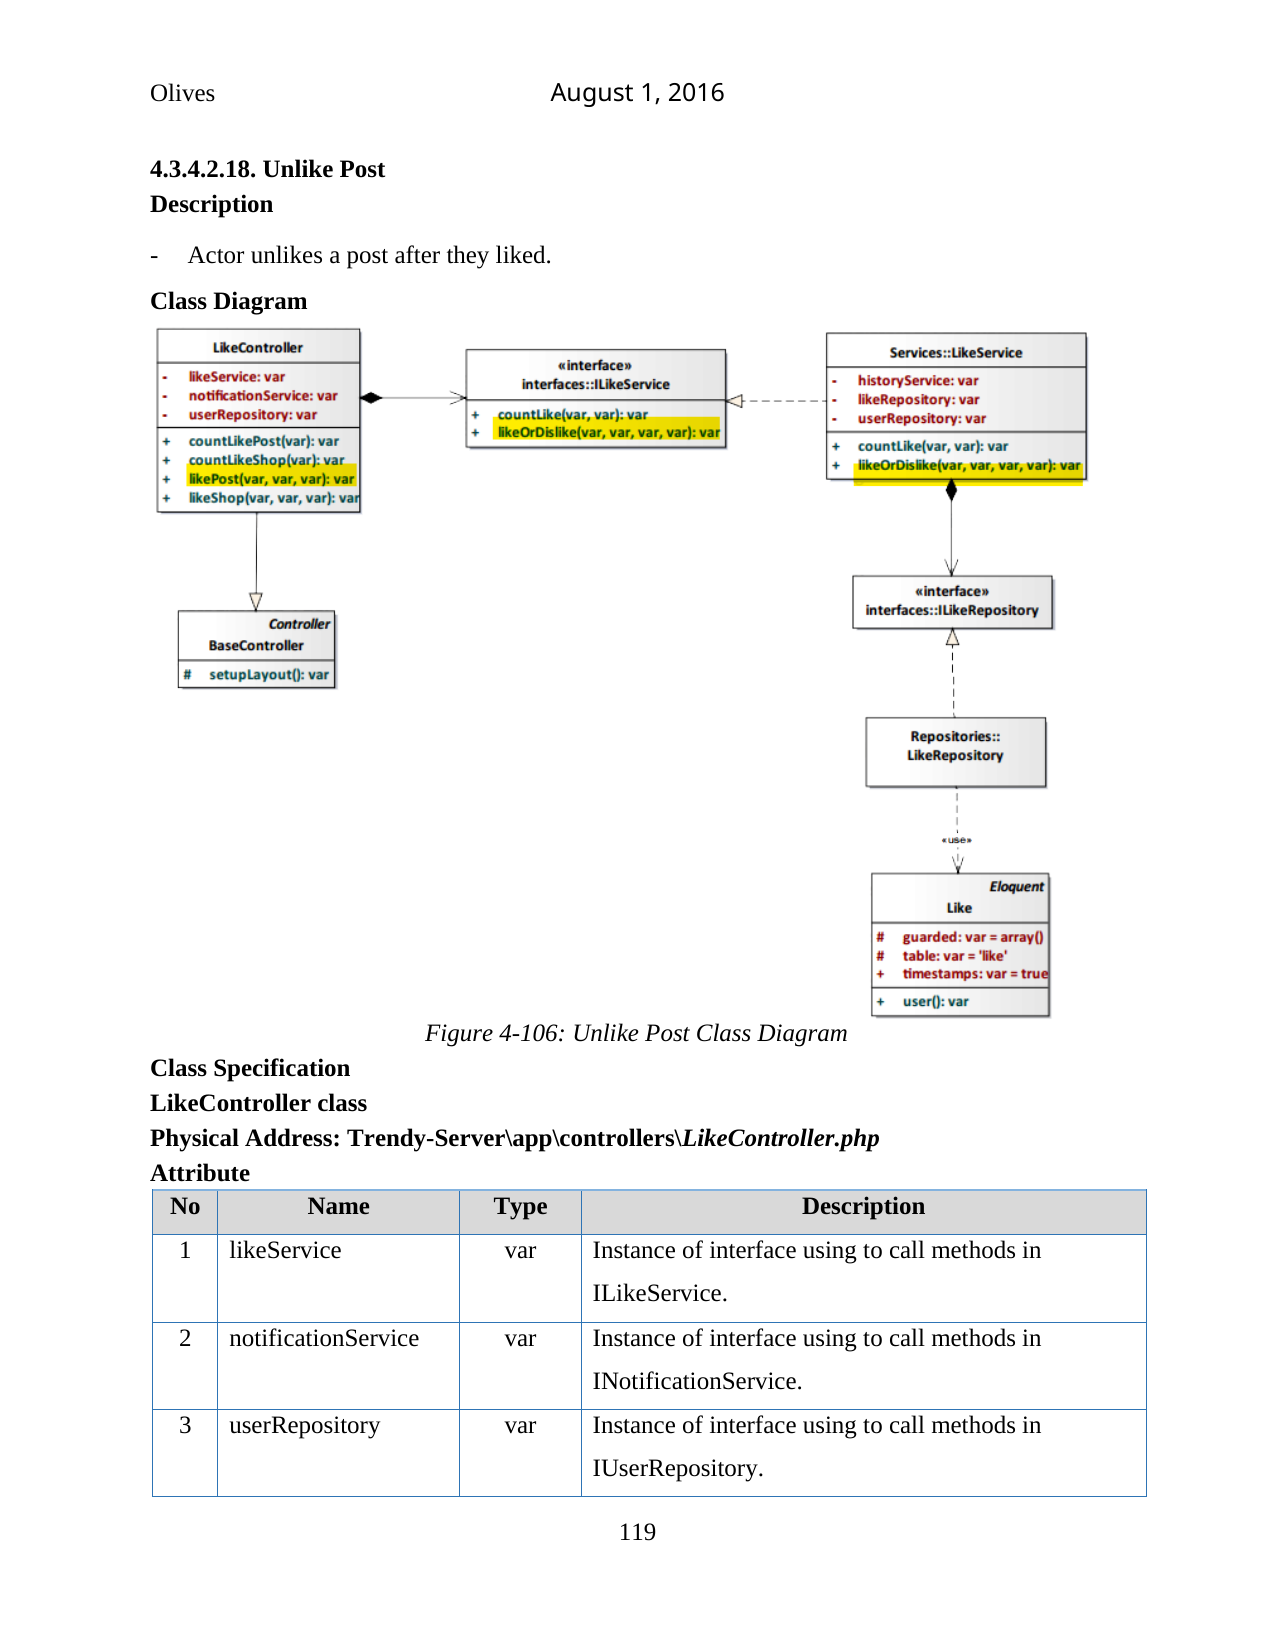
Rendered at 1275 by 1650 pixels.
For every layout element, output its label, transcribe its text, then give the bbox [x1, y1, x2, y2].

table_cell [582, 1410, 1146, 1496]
picture [651, 1026, 657, 1033]
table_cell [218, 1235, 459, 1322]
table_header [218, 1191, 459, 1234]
subtitle Description [150, 189, 1125, 218]
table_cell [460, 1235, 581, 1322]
subtitle LikeController class [150, 1088, 1125, 1117]
picture [150, 316, 1125, 1034]
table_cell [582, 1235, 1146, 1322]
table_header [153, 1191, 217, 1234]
subtitle Class Diagram [150, 286, 1125, 314]
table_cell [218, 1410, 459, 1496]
subtitle 4.3.4.2.18. Unlike Post [150, 154, 1125, 183]
subtitle Attribute [150, 1158, 1125, 1187]
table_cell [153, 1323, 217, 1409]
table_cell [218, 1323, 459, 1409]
list Actor unlikes a post after they liked. [150, 235, 1125, 271]
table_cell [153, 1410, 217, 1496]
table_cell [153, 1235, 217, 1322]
picture [762, 1026, 772, 1034]
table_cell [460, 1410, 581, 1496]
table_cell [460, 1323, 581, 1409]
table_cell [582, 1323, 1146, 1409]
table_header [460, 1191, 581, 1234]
subtitle Class Specification [150, 1053, 1125, 1081]
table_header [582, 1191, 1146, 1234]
subtitle Physical Address: Trendy-Server\app\controllers\LikeController.php [150, 1123, 1125, 1152]
